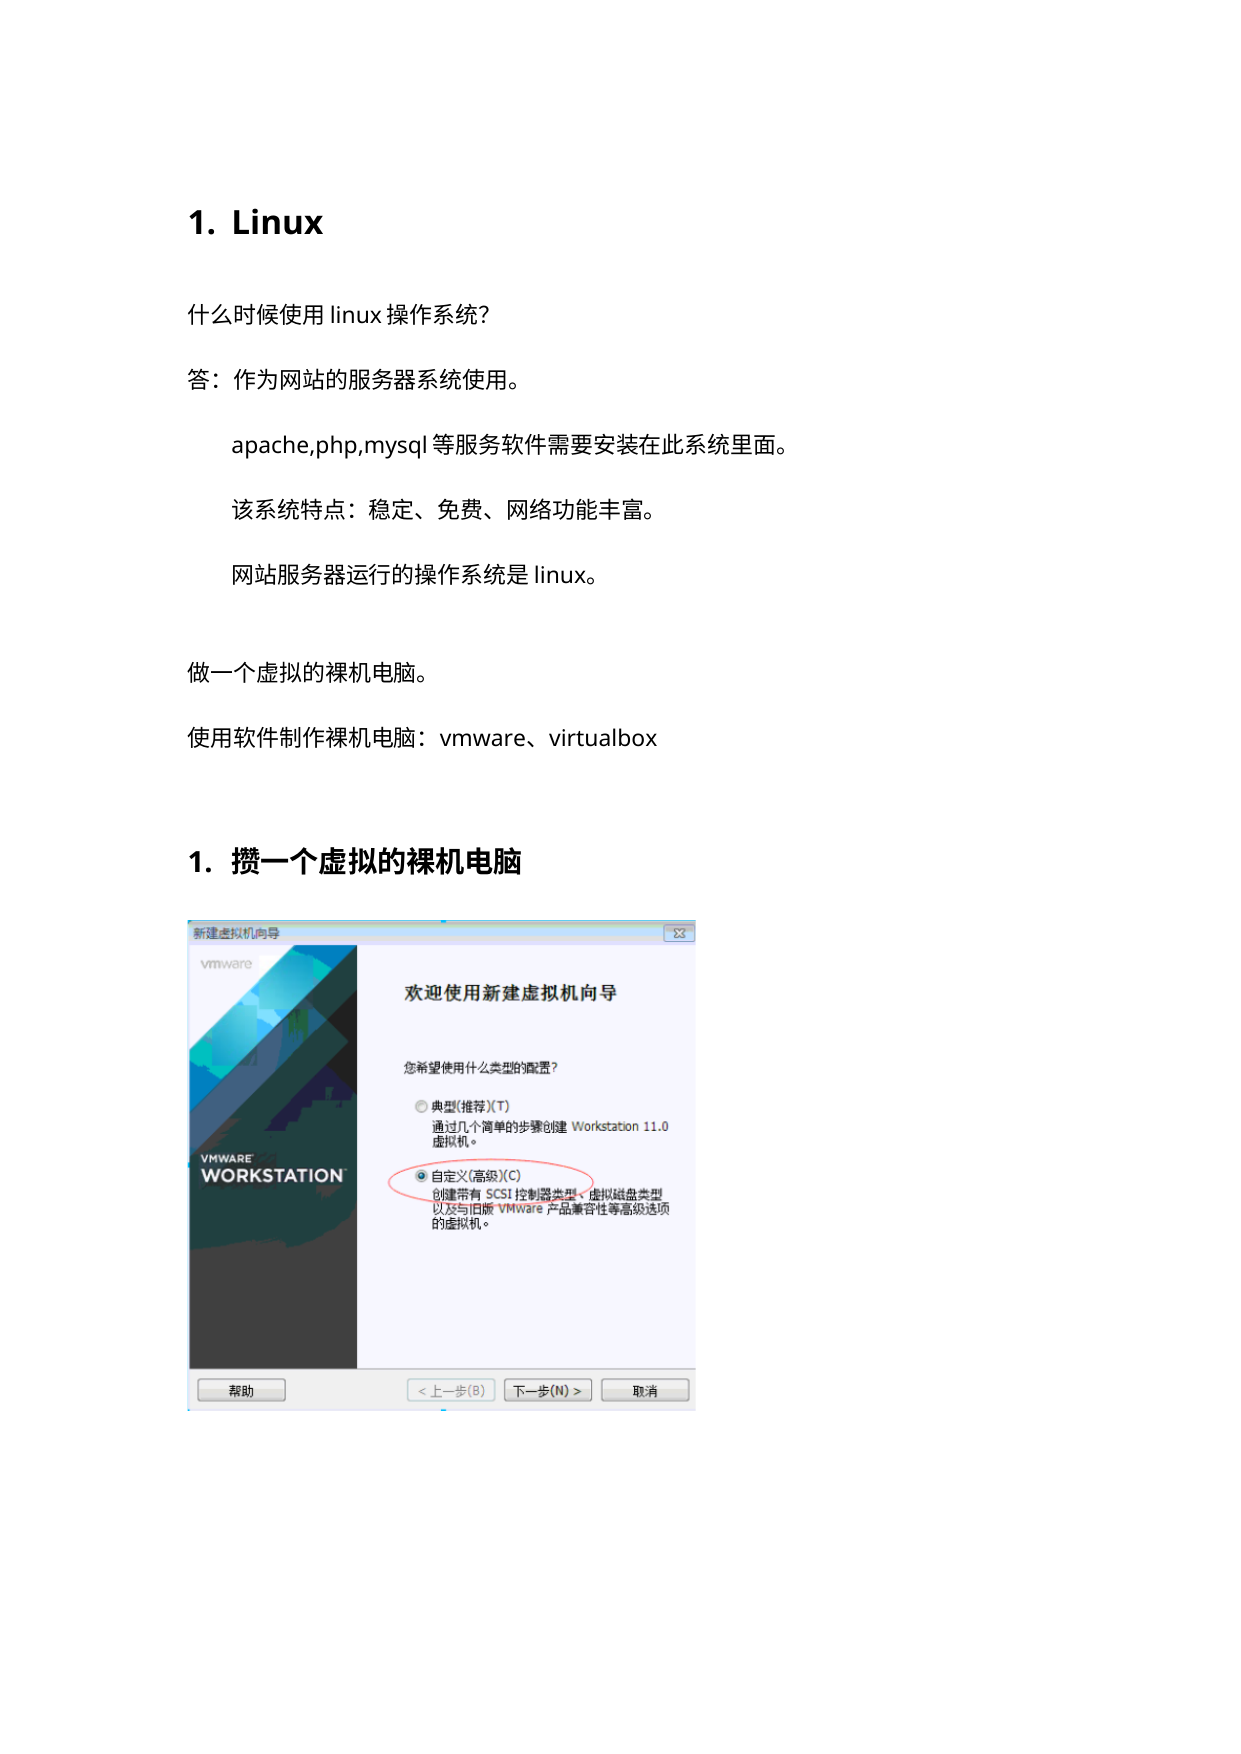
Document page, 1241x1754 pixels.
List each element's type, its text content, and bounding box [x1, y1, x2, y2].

text 做一个虚拟的裸机电脑。 [187, 639, 1053, 704]
text 答：作为网站的服务器系统使用。 [187, 346, 1053, 411]
text 网站服务器运行的操作系统是linux。 [187, 541, 1053, 606]
text 该系统特点：稳定、免费、网络功能丰富。 [187, 476, 1053, 541]
picture [187, 920, 696, 1411]
list 攒一个虚拟的裸机电脑 [187, 828, 1053, 893]
text 什么时候使用linux操作系统？ [187, 281, 1053, 346]
text apache,php,mysql等服务软件需要安装在此系统里面。 [187, 411, 1053, 476]
list Linux [187, 189, 1053, 254]
text 使用软件制作裸机电脑：vmware、virtualbox [187, 704, 1053, 769]
